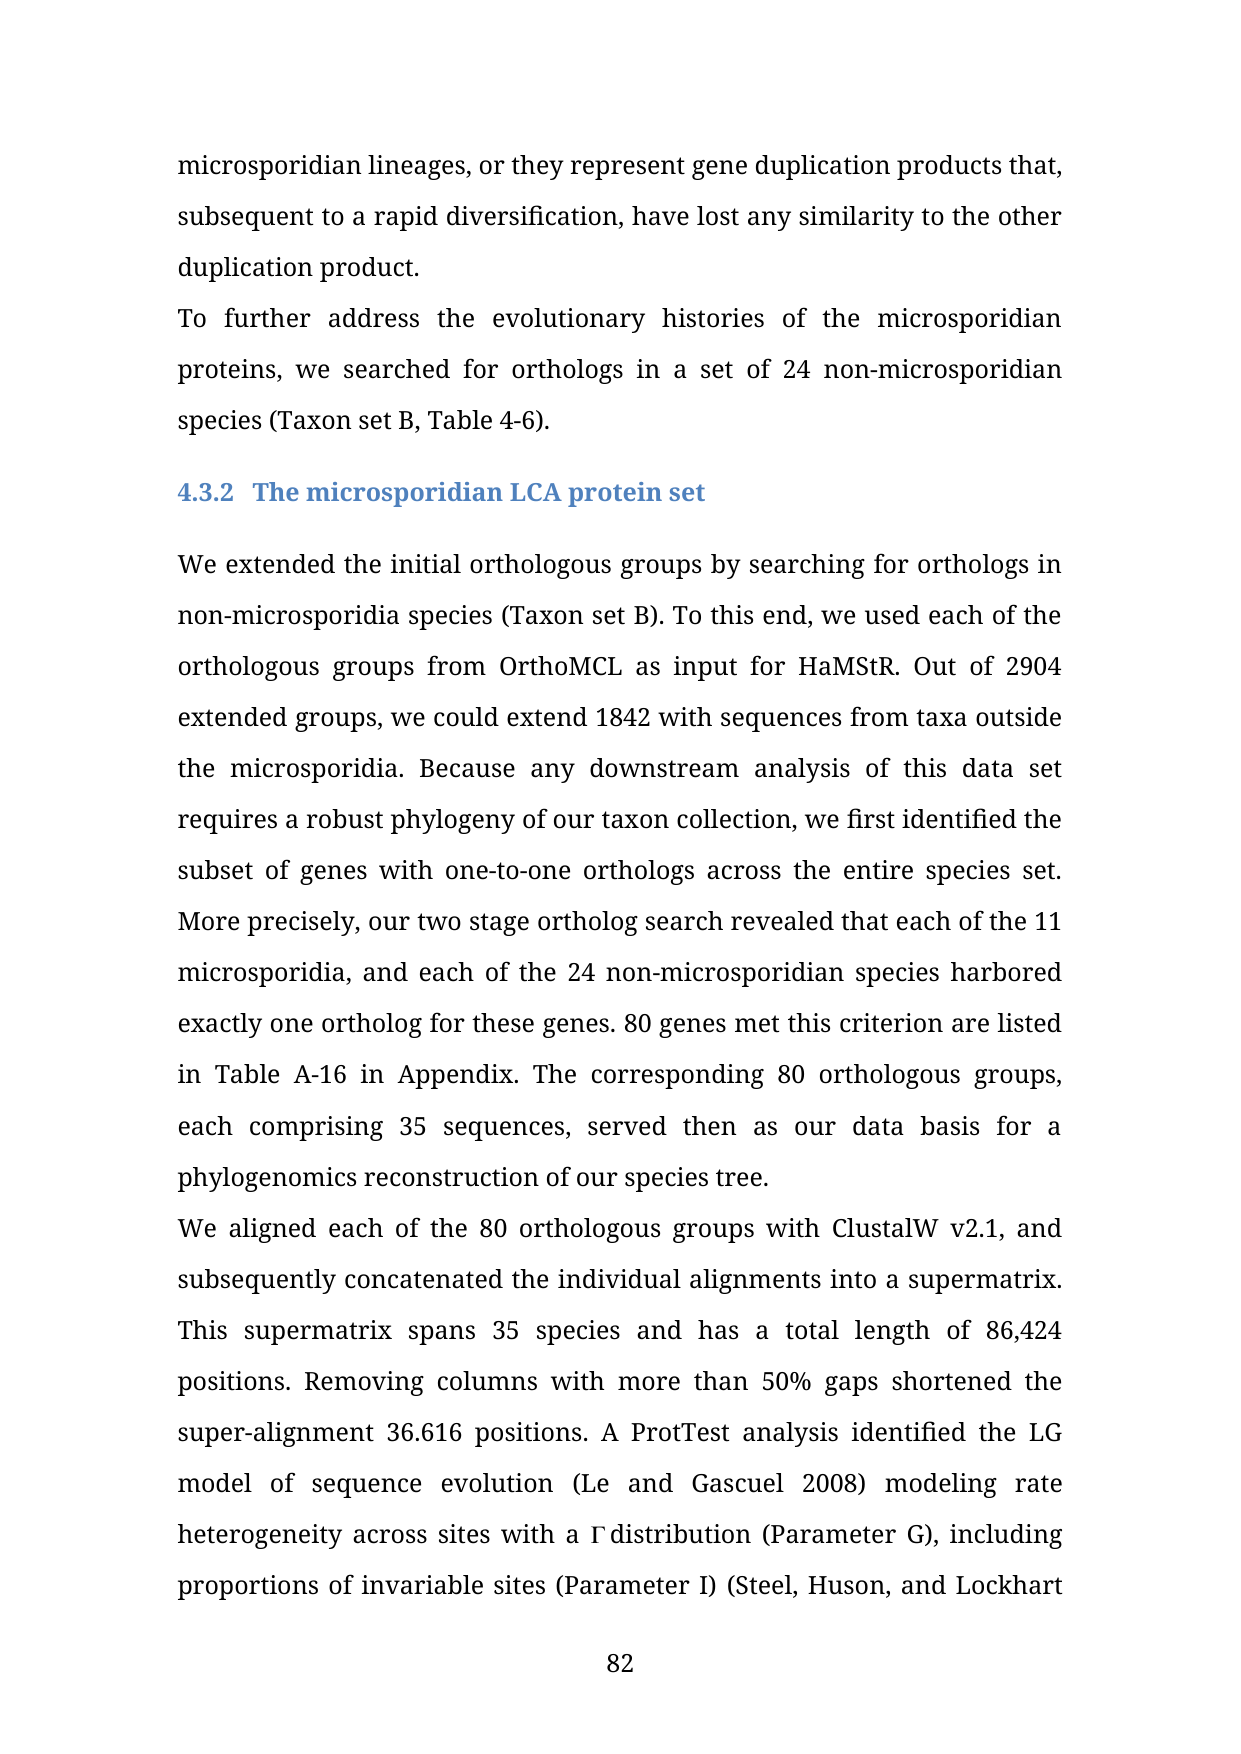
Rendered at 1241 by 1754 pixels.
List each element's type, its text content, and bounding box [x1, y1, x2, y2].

subtitle The microsporidian LCA protein set [177, 475, 1063, 509]
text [177, 1210, 1063, 1602]
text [177, 148, 1063, 284]
